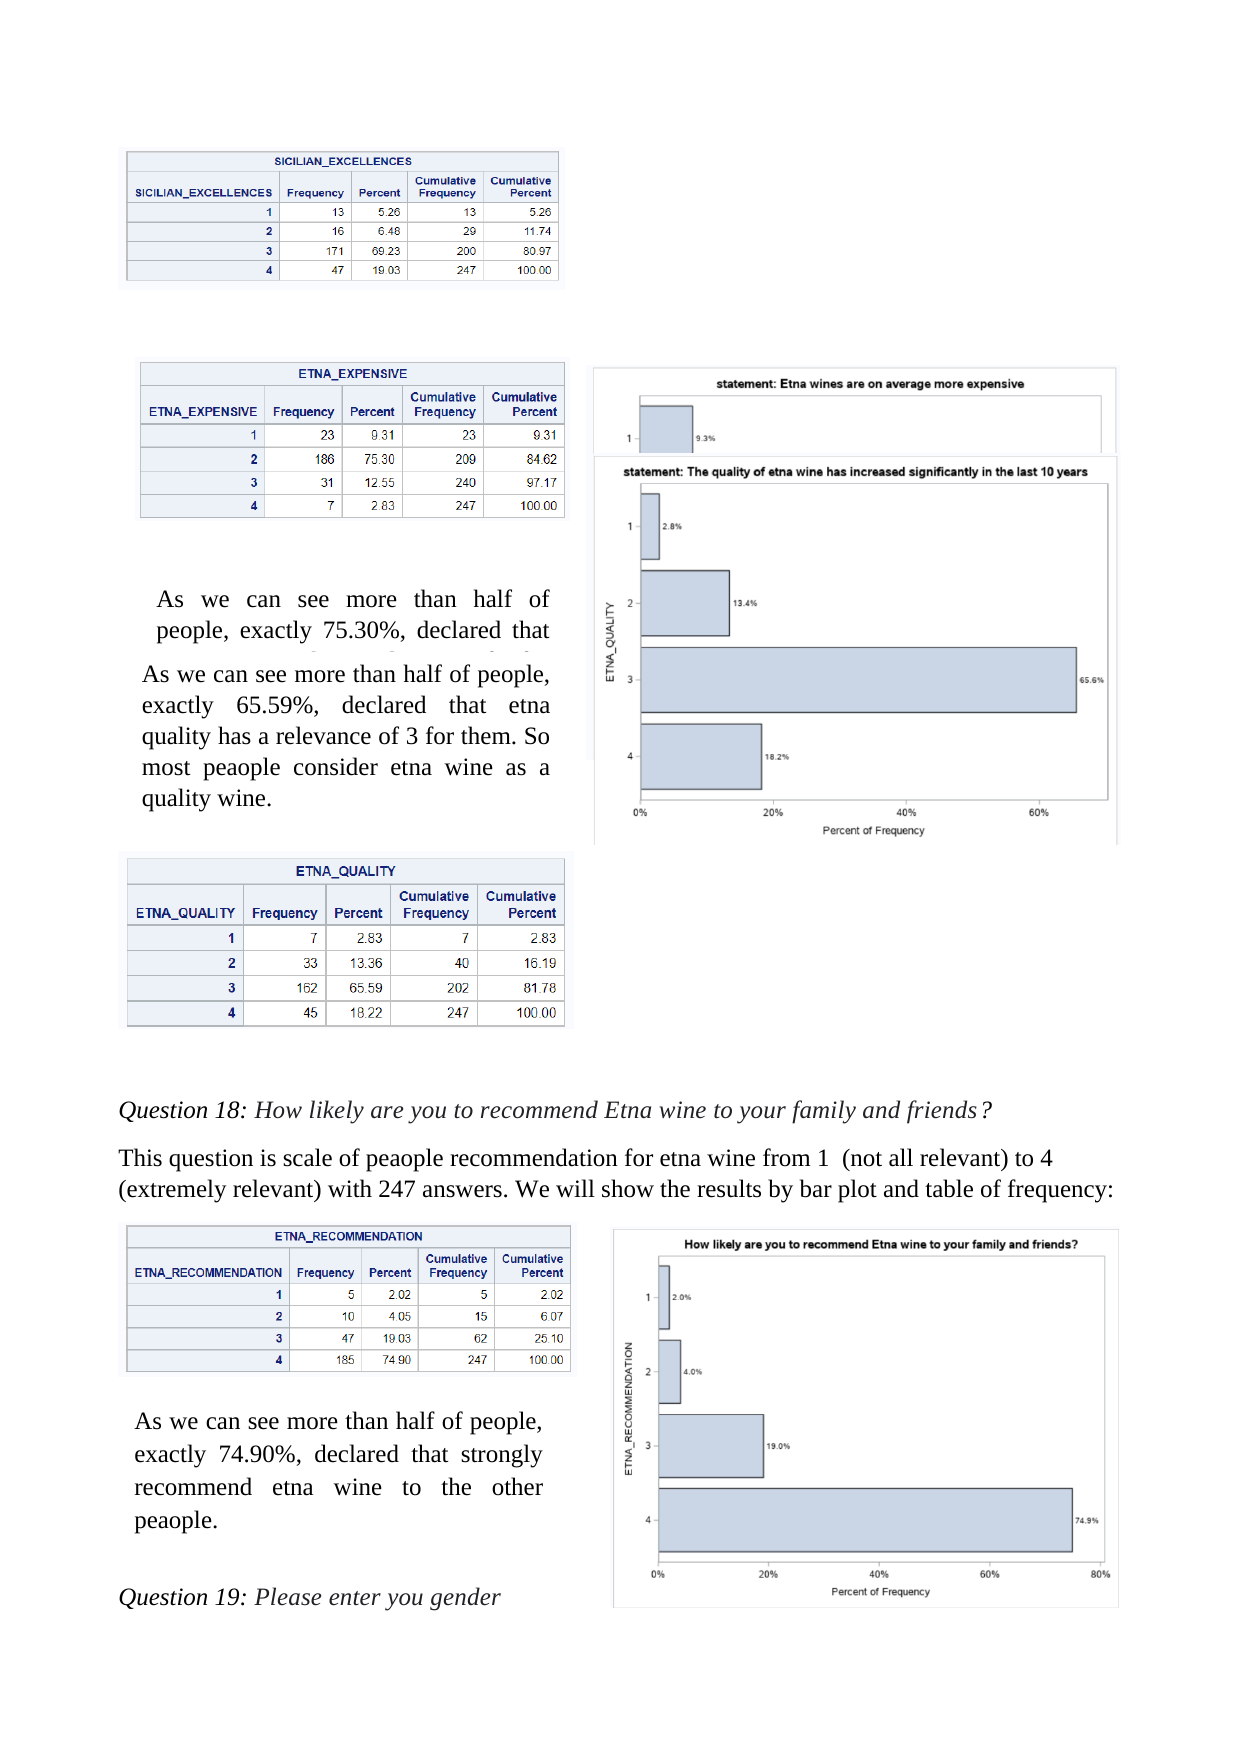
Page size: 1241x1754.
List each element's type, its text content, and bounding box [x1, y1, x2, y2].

picture [609, 1226, 1123, 1609]
picture [585, 365, 1123, 847]
picture [134, 357, 571, 521]
picture [118, 851, 574, 1029]
text This question is scale of peaople recommendation for etna wine from 1 (not all relevant) to 4 (extremely relevant) with 247 answers. We will show the results by bar plot and table of frequency: [118, 1143, 1122, 1203]
text Question 19: Please enter you gender [118, 1491, 1122, 1611]
picture [118, 147, 565, 290]
picture [118, 1222, 578, 1377]
